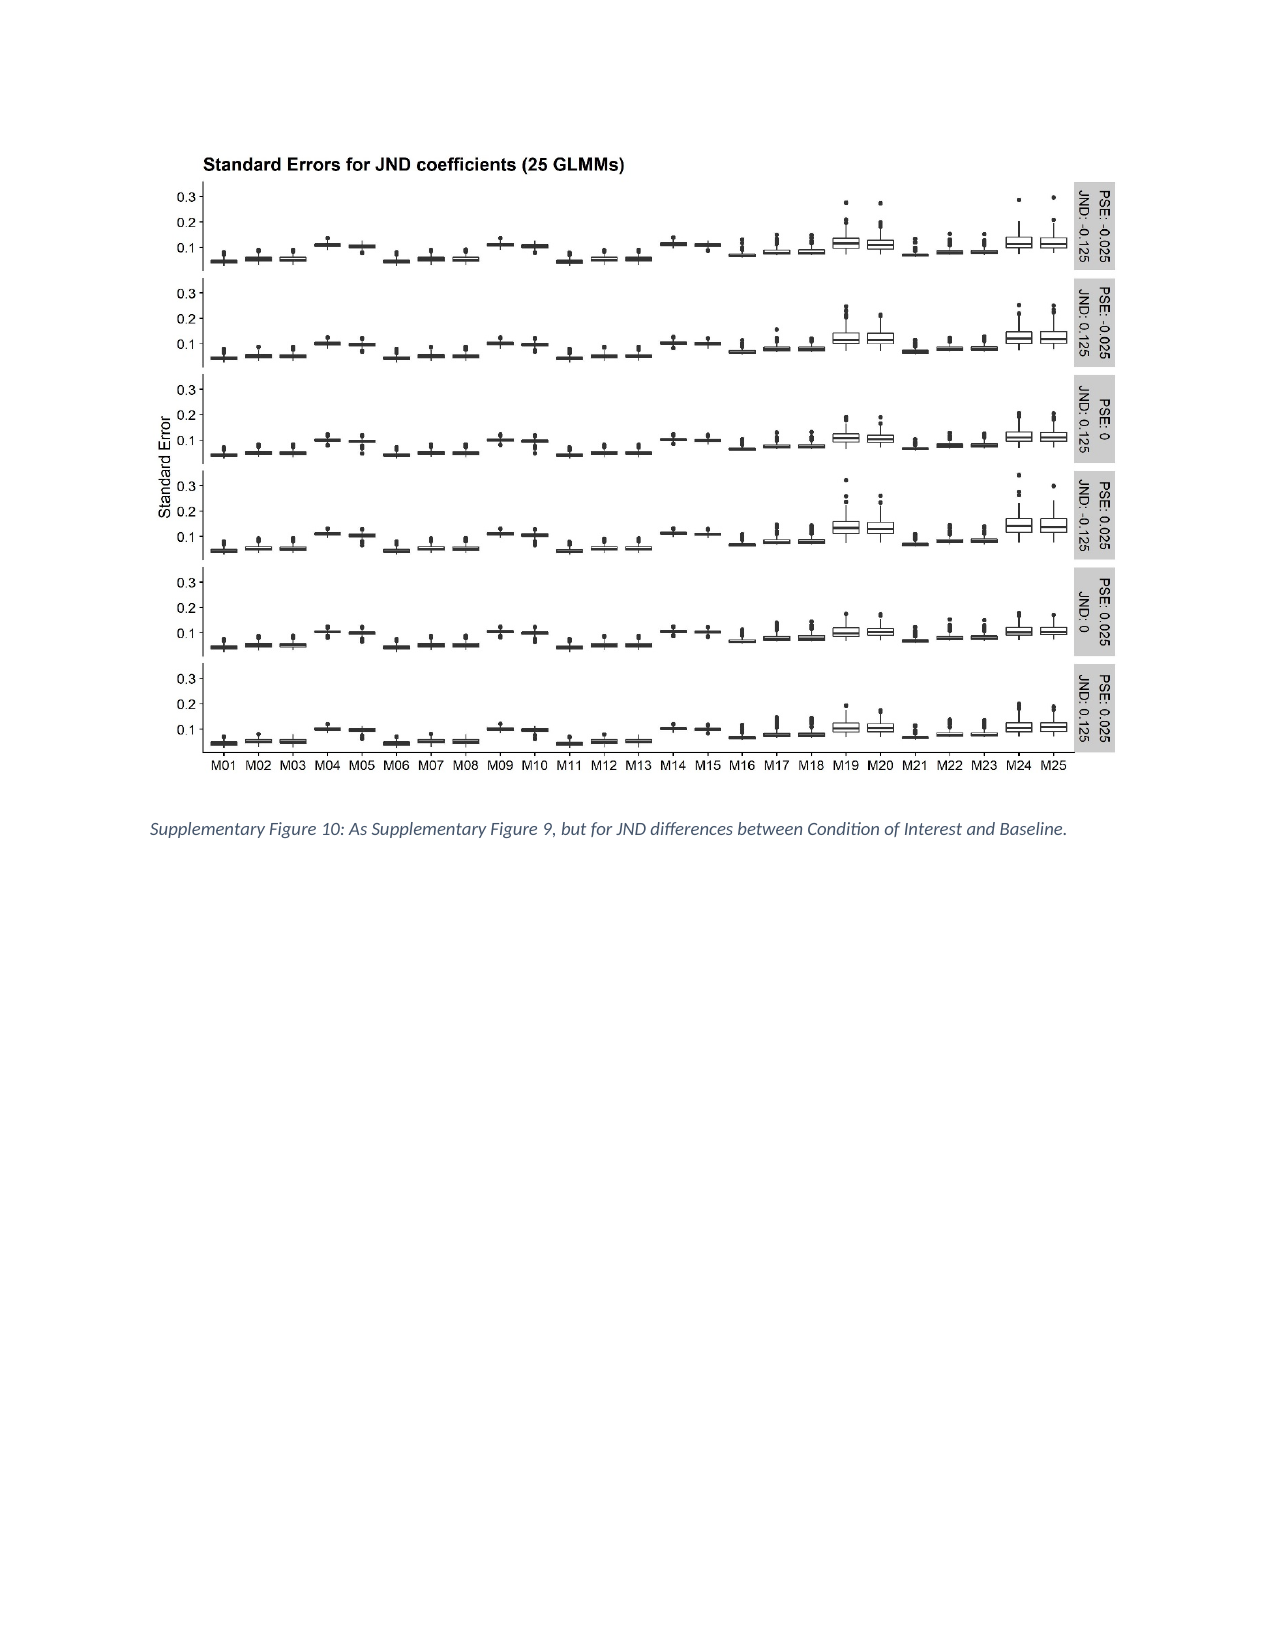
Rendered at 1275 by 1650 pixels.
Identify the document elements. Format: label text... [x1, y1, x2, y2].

picture [150, 150, 1123, 799]
